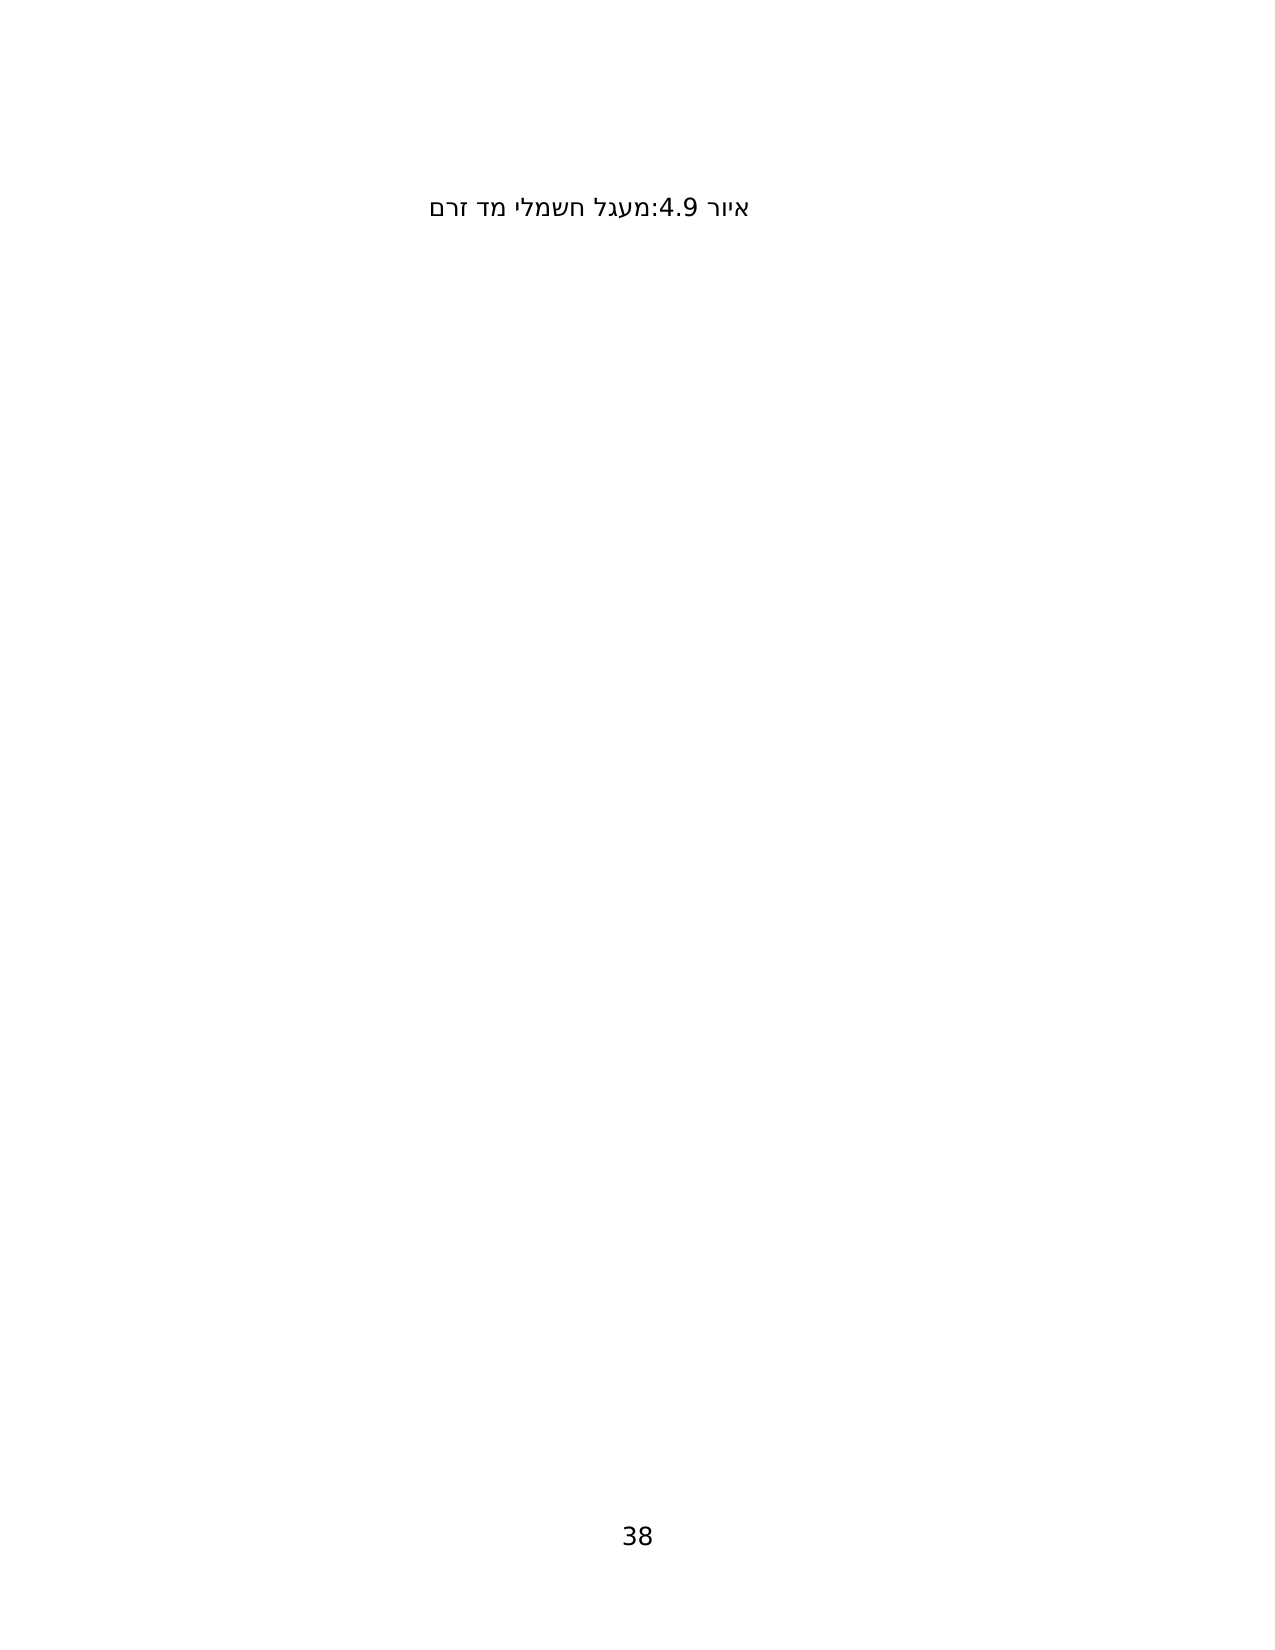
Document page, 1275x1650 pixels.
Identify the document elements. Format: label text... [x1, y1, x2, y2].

text איור 4.9:מעגל חשמלי מד זרם [150, 193, 825, 222]
